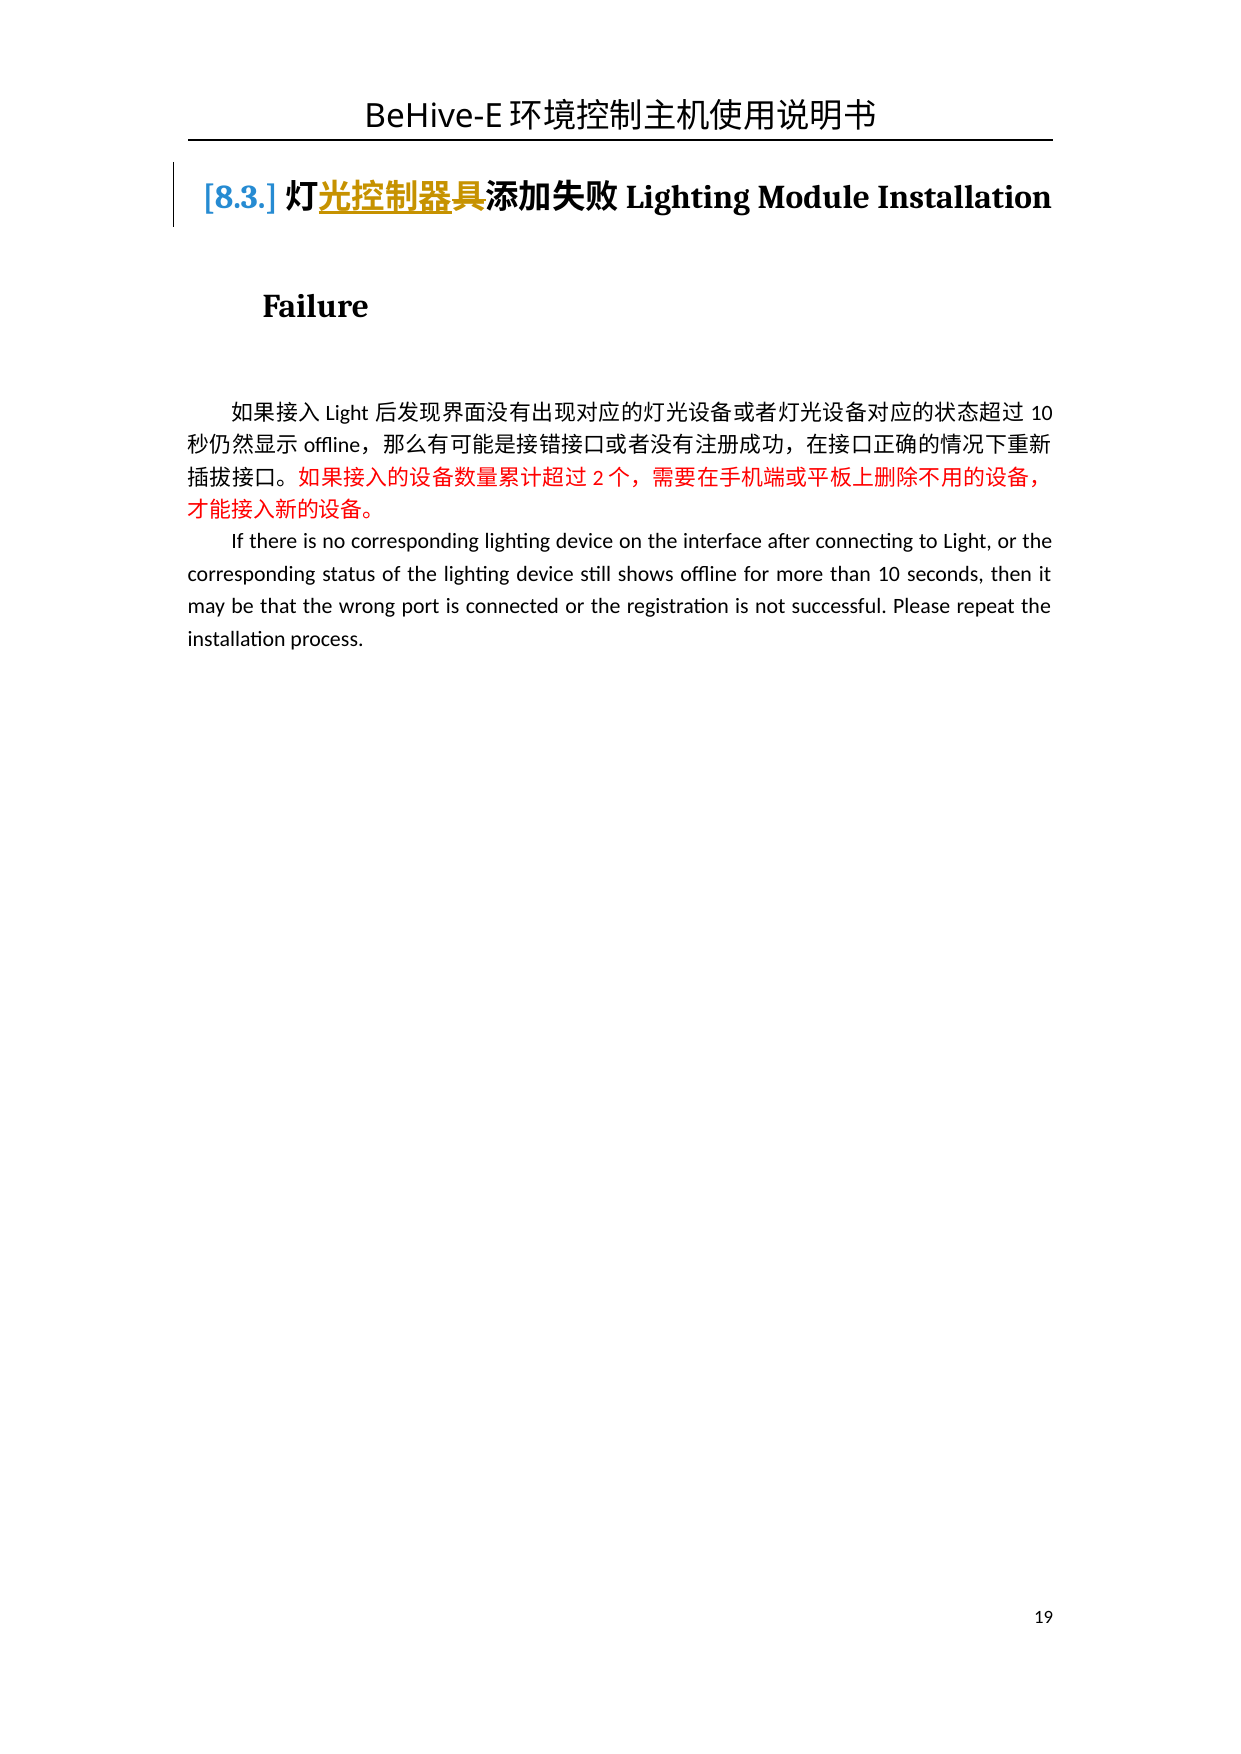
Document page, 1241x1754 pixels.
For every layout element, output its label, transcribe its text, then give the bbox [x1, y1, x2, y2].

subtitle 灯添加失败Lighting Module Installation Failure [202, 162, 1053, 339]
text If there is no corresponding lighting device on the interface after connecting to Light, or the corresponding status of the lighting device still shows offline for more than 10 seconds, then it may be that the wrong port is connected or the registration is not successful. Please repeat the installation process. [187, 524, 1053, 654]
text 如果接入Light 后发现界面没有出现对应的灯光设备或者灯光设备对应的状态超过10秒仍然显示offline，那么有可能是接错接口或者没有注册成功，在接口正确的情况下重新插拔接口。如果接入的设备数量累计超过2个，需要在手机端或平板上删除不用的设备，才能接入新的设备。 [187, 394, 1053, 524]
